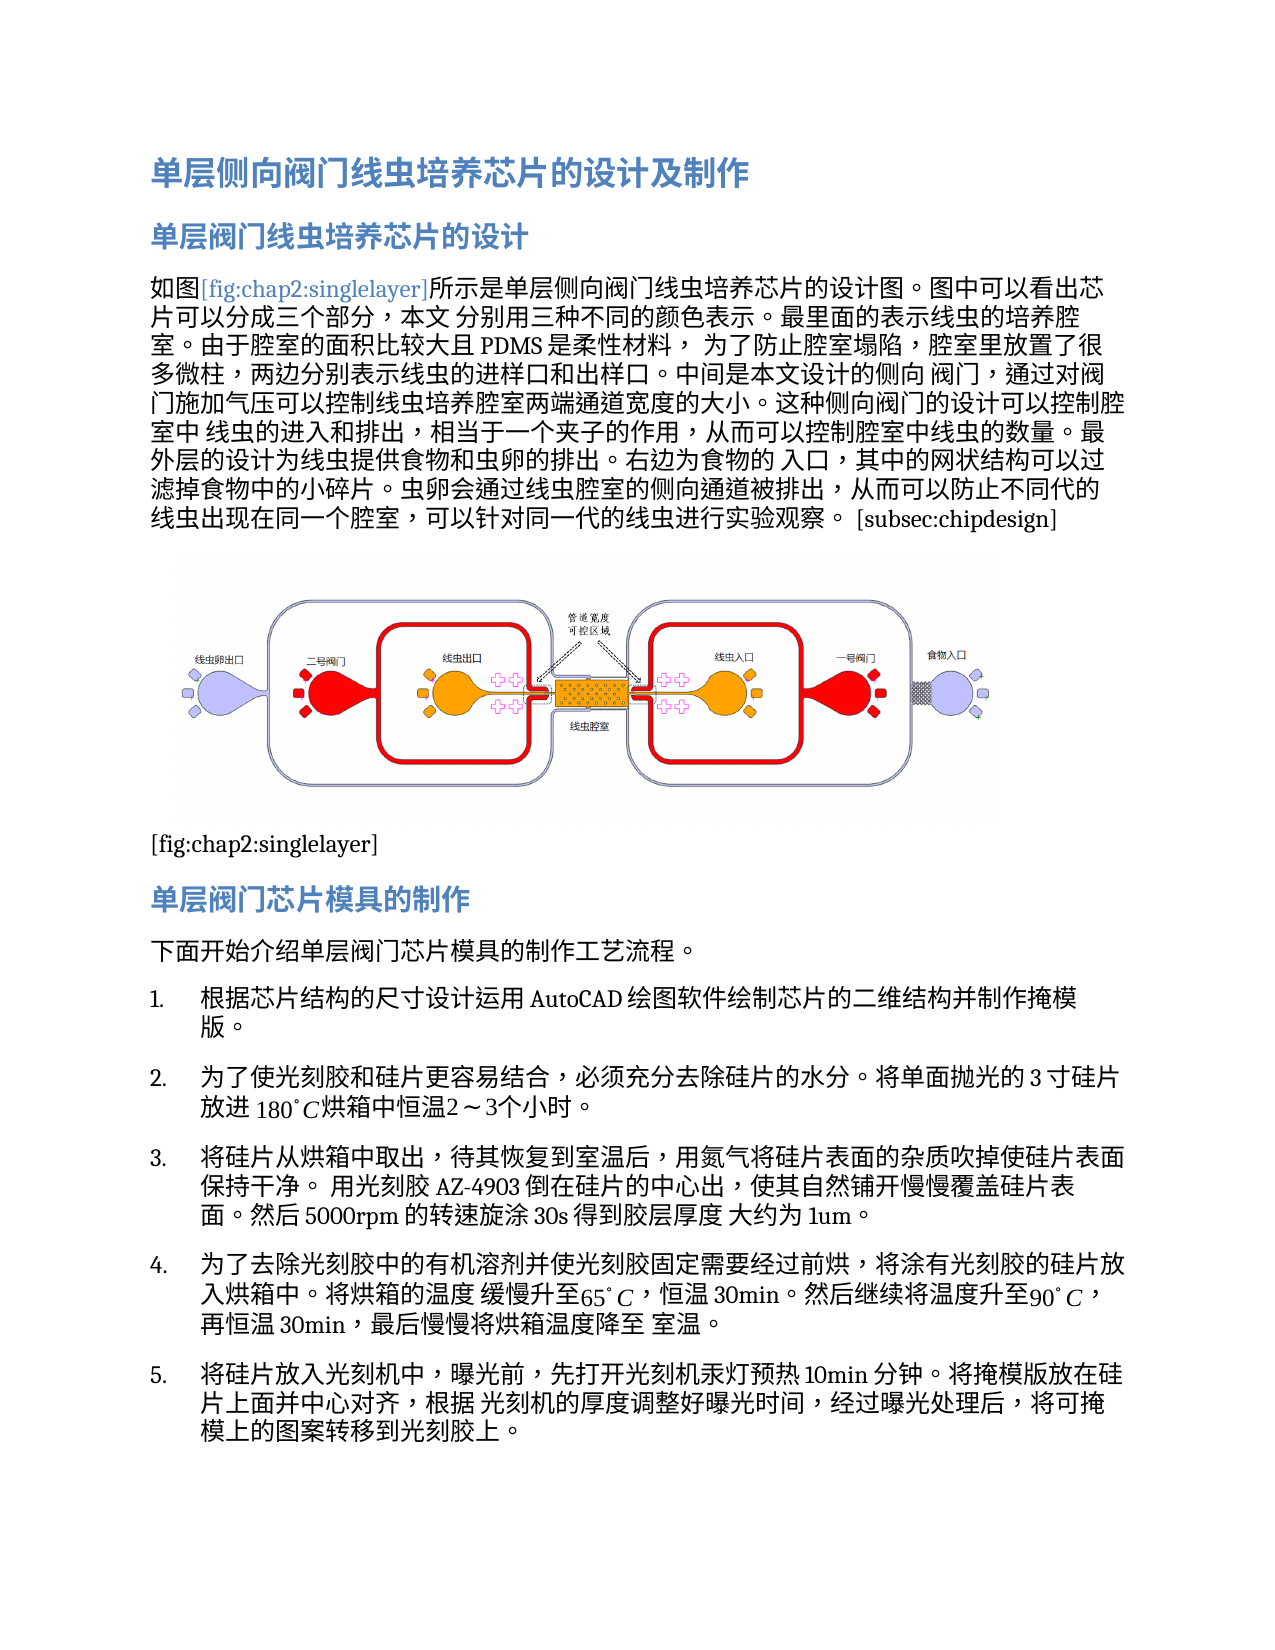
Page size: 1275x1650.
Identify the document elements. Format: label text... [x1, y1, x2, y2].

picture [168, 552, 996, 830]
list 将硅片从烘箱中取出，待其恢复到室温后，用氮气将硅片表面的杂质吹掉使硅片表面保持干净。 用光刻胶AZ-4903倒在硅片的中心出，使其自然铺开慢慢覆盖硅片表面。然后5000rpm的转速旋涂30s得到胶层厚度 大约为1um。 [150, 1144, 1125, 1231]
subtitle 单层侧向阀门线虫培养芯片的设计及制作 [150, 150, 1125, 195]
list 为了去除光刻胶中的有机溶剂并使光刻胶固定需要经过前烘，将涂有光刻胶的硅片放入烘箱中。将烘箱的温度 缓慢升至，恒温30min。然后继续将温度升至，再恒温30min，最后慢慢将烘箱温度降至 室温。 [150, 1251, 1125, 1340]
text 下面开始介绍单层阀门芯片模具的制作工艺流程。 [150, 938, 1125, 966]
subtitle 单层阀门芯片模具的制作 [150, 879, 1125, 919]
subtitle 单层阀门线虫培养芯片的设计 [150, 216, 1125, 256]
list 为了使光刻胶和硅片更容易结合，必须充分去除硅片的水分。将单面抛光的3寸硅片放进 烘箱中恒温个小时。 [150, 1063, 1125, 1123]
list 将硅片放入光刻机中，曝光前，先打开光刻机汞灯预热10min分钟。将掩模版放在硅片上面并中心对齐，根据 光刻机的厚度调整好曝光时间，经过曝光处理后，将可掩模上的图案转移到光刻胶上。 [150, 1361, 1125, 1447]
text 如图[fig:chap2:singlelayer]所示是单层侧向阀门线虫培养芯片的设计图。图中可以看出芯片可以分成三个部分，本文 分别用三种不同的颜色表示。最里面的表示线虫的培养腔室。由于腔室的面积比较大且PDMS是柔性材料， 为了防止腔室塌陷，腔室里放置了很多微柱，两边分别表示线虫的进样口和出样口。中间是本文设计的侧向 阀门，通过对阀门施加气压可以控制线虫培养腔室两端通道宽度的大小。这种侧向阀门的设计可以控制腔室中 线虫的进入和排出，相当于一个夹子的作用，从而可以控制腔室中线虫的数量。最外层的设计为线虫提供食物和虫卵的排出。右边为食物的 入口，其中的网状结构可以过滤掉食物中的小碎片。虫卵会通过线虫腔室的侧向通道被排出，从而可以防止不同代的 线虫出现在同一个腔室，可以针对同一代的线虫进行实验观察。 [subsec:chipdesign] [150, 275, 1125, 533]
list 根据芯片结构的尺寸设计运用AutoCAD绘图软件绘制芯片的二维结构并制作掩模版。 [150, 985, 1125, 1043]
